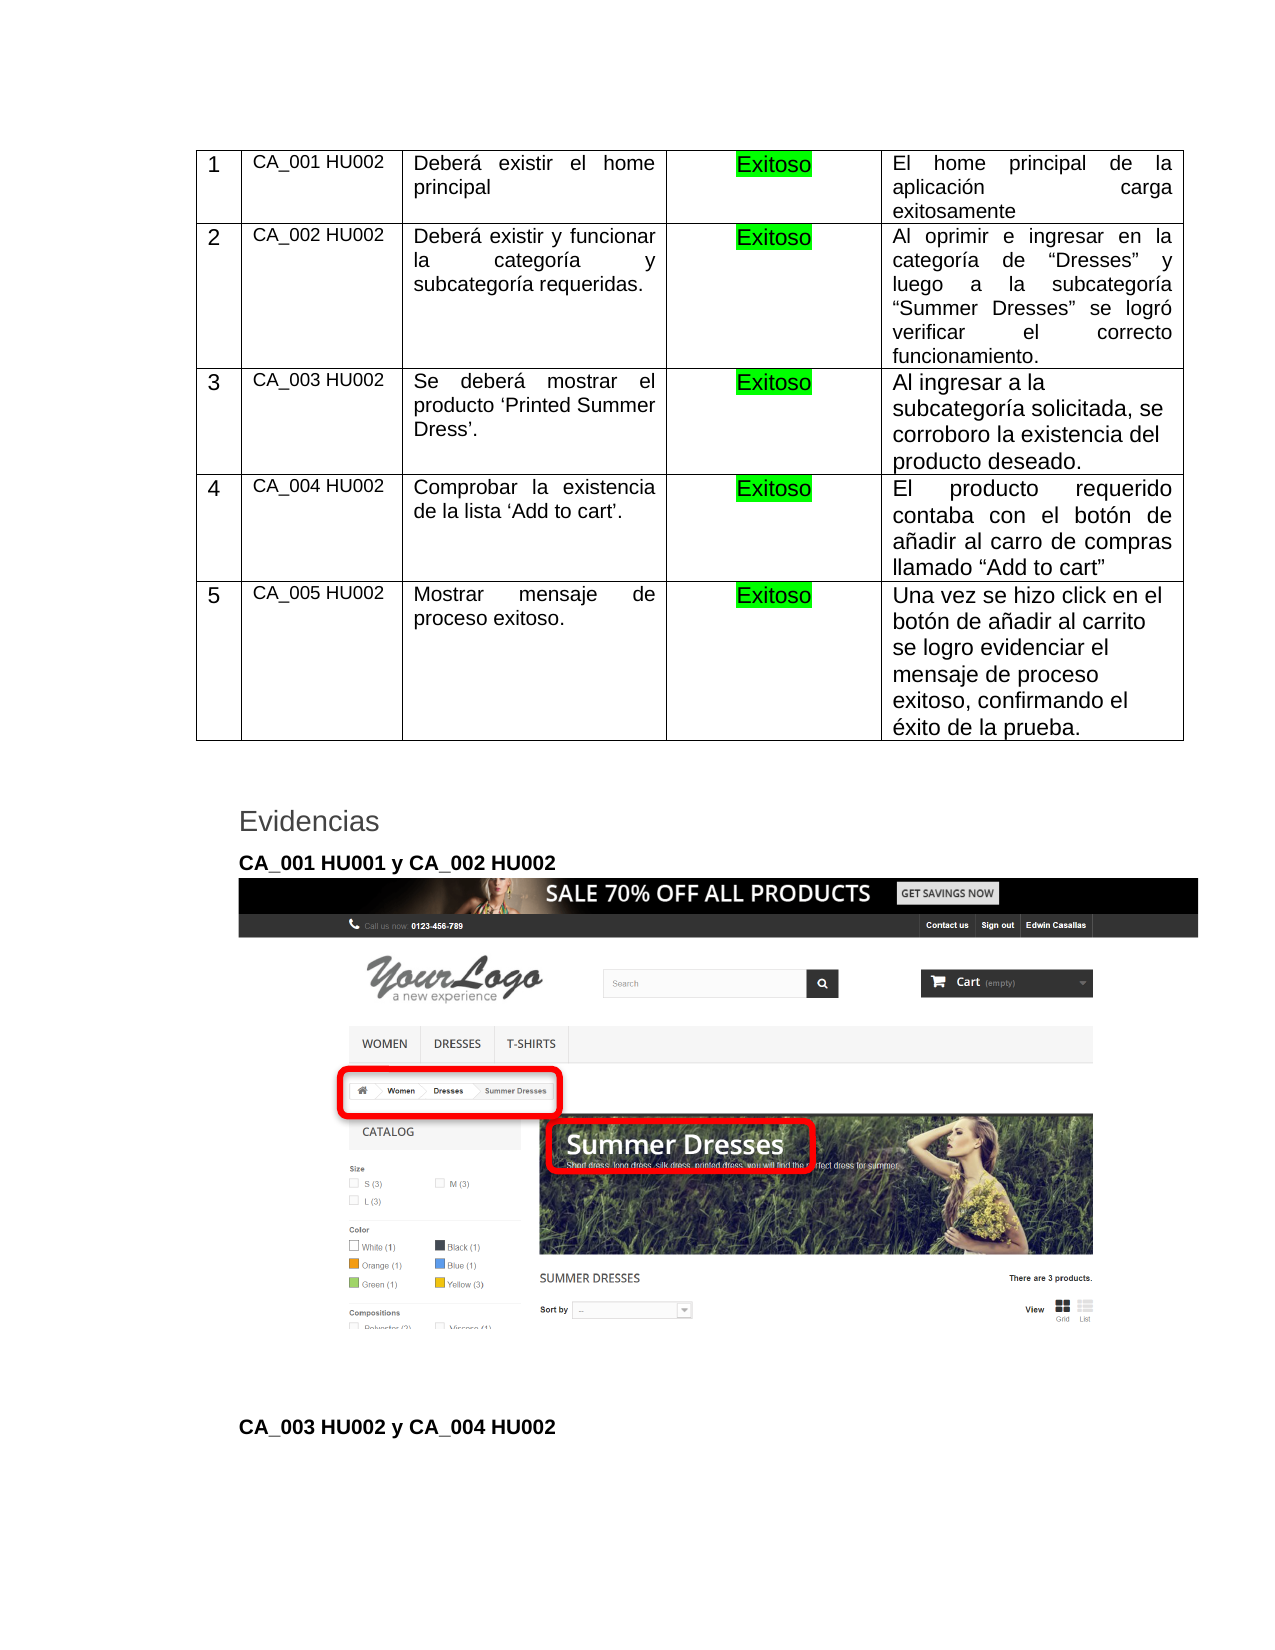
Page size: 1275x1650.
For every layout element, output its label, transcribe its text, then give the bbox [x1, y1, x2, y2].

table_cell CA_004 HU002 [242, 475, 402, 581]
table_cell Exitoso [667, 582, 881, 740]
table_cell Exitoso [667, 369, 881, 474]
table_cell Al ingresar a la subcategoría solicitada, se corroboro la existencia del producto deseado. [882, 369, 1183, 474]
table_cell 4 [197, 475, 241, 581]
table_cell CA_001 HU002 [242, 151, 402, 223]
table_cell 1 [197, 151, 241, 223]
table_cell Deberá existir y funcionar la categoría y subcategoría requeridas. [403, 224, 666, 368]
table_cell Exitoso [667, 224, 881, 368]
table_cell 2 [197, 224, 241, 368]
table_cell Deberá existir el home principal [403, 151, 666, 223]
table_cell Al oprimir e ingresar en la categoría de “Dresses” y luego a la subcategoría “Summer Dresses” se logró verificar el correcto funcionamiento. [882, 224, 1183, 368]
table_cell Mostrar mensaje de proceso exitoso. [403, 582, 666, 740]
table_cell Exitoso [667, 475, 881, 581]
table_cell CA_002 HU002 [242, 224, 402, 368]
table_cell Se deberá mostrar el producto ‘Printed Summer Dress’. [403, 369, 666, 474]
table_cell CA_005 HU002 [242, 582, 402, 740]
table_cell 3 [197, 369, 241, 474]
table_cell 5 [197, 582, 241, 740]
table_cell Una vez se hizo click en el botón de añadir al carrito se logro evidenciar el mensaje de proceso exitoso, confirmando el éxito de la prueba. [882, 582, 1183, 740]
subtitle Evidencias [239, 804, 1125, 838]
table_cell El home principal de la aplicación carga exitosamente [882, 151, 1183, 223]
text CA_001 HU001 y CA_002 HU002 [239, 851, 1125, 875]
text CA_003 HU002 y CA_004 HU002 [239, 1415, 1125, 1439]
table_cell El producto requerido contaba con el botón de añadir al carro de compras llamado “Add to cart” [882, 475, 1183, 581]
table_cell Comprobar la existencia de la lista ‘Add to cart’. [403, 475, 666, 581]
table_cell Exitoso [667, 151, 881, 223]
table_cell CA_003 HU002 [242, 369, 402, 474]
picture [238, 878, 1199, 1329]
